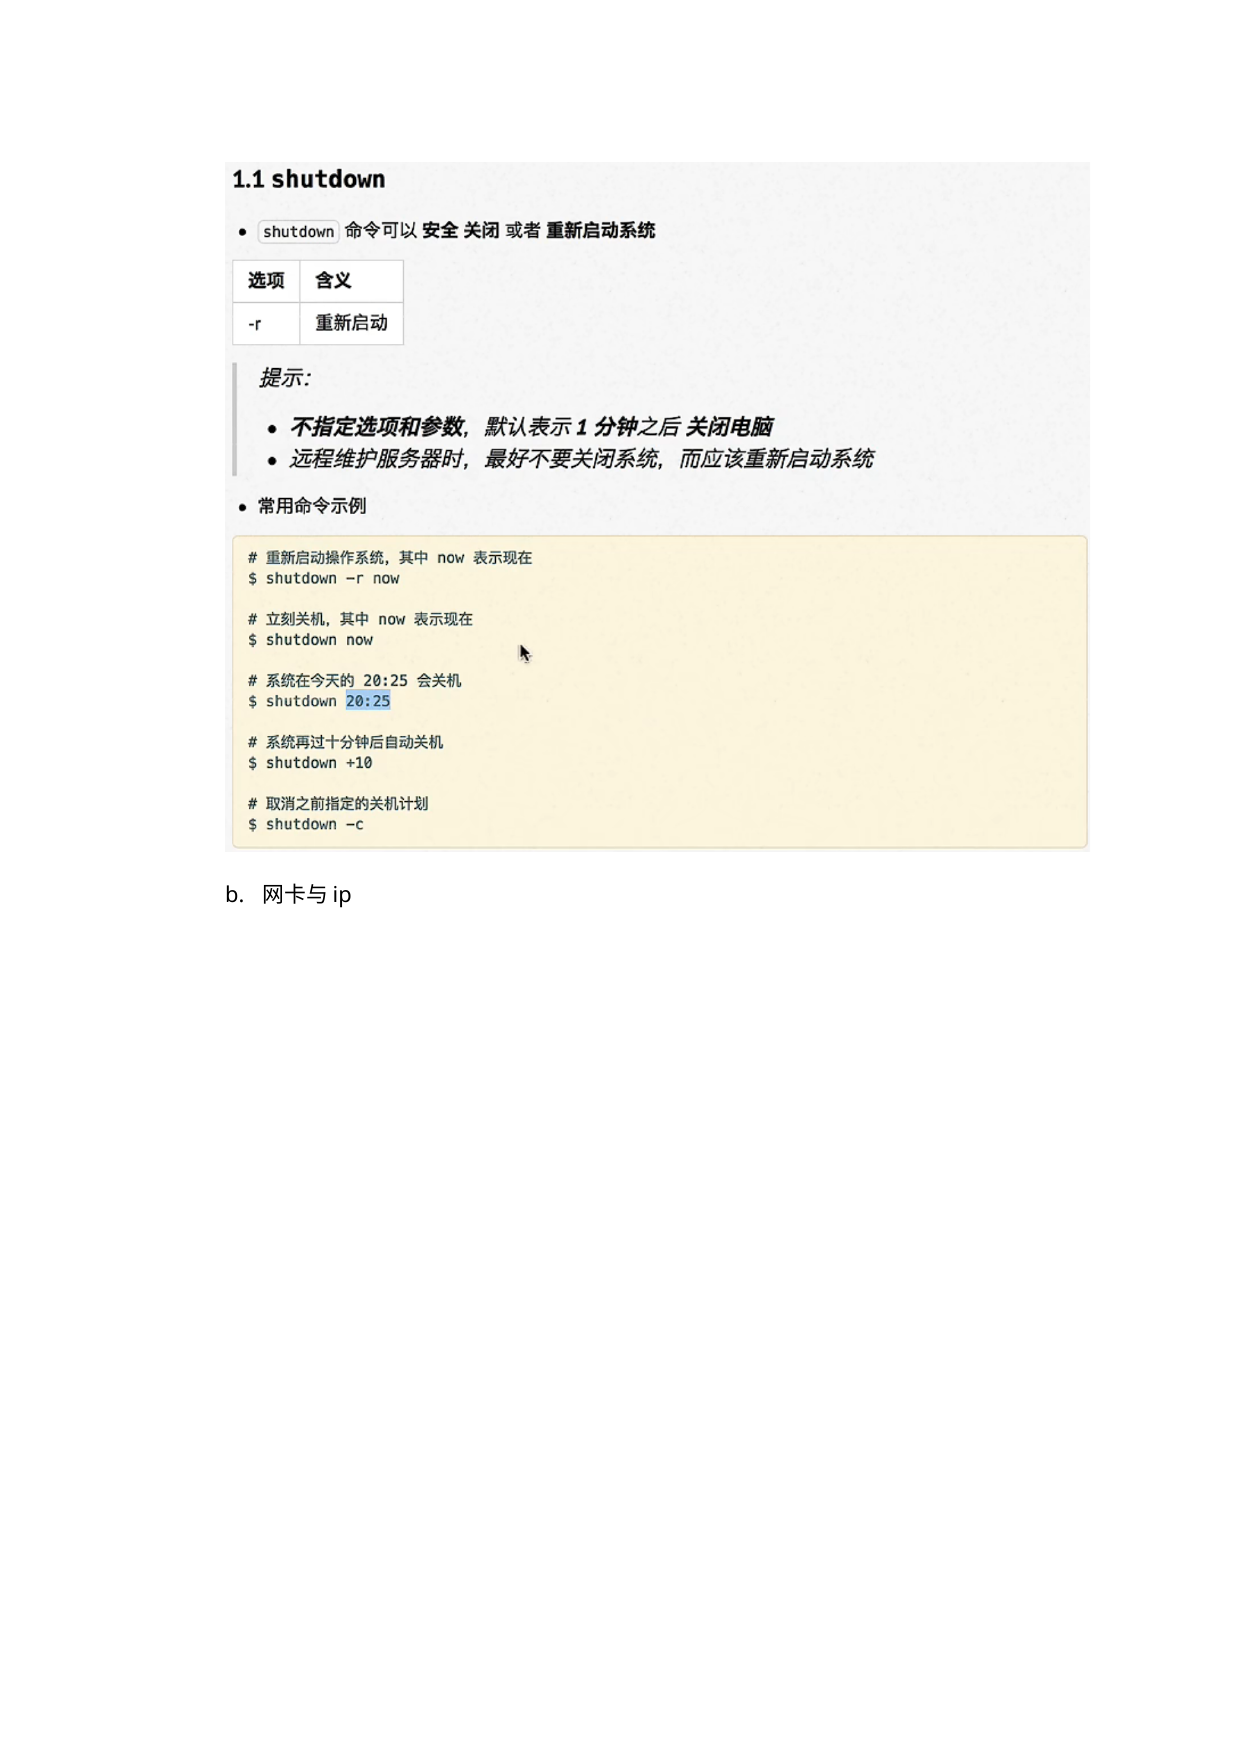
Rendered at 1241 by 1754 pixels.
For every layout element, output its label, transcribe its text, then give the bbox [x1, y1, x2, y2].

list 网卡与ip [225, 877, 1053, 909]
picture [225, 162, 1091, 852]
